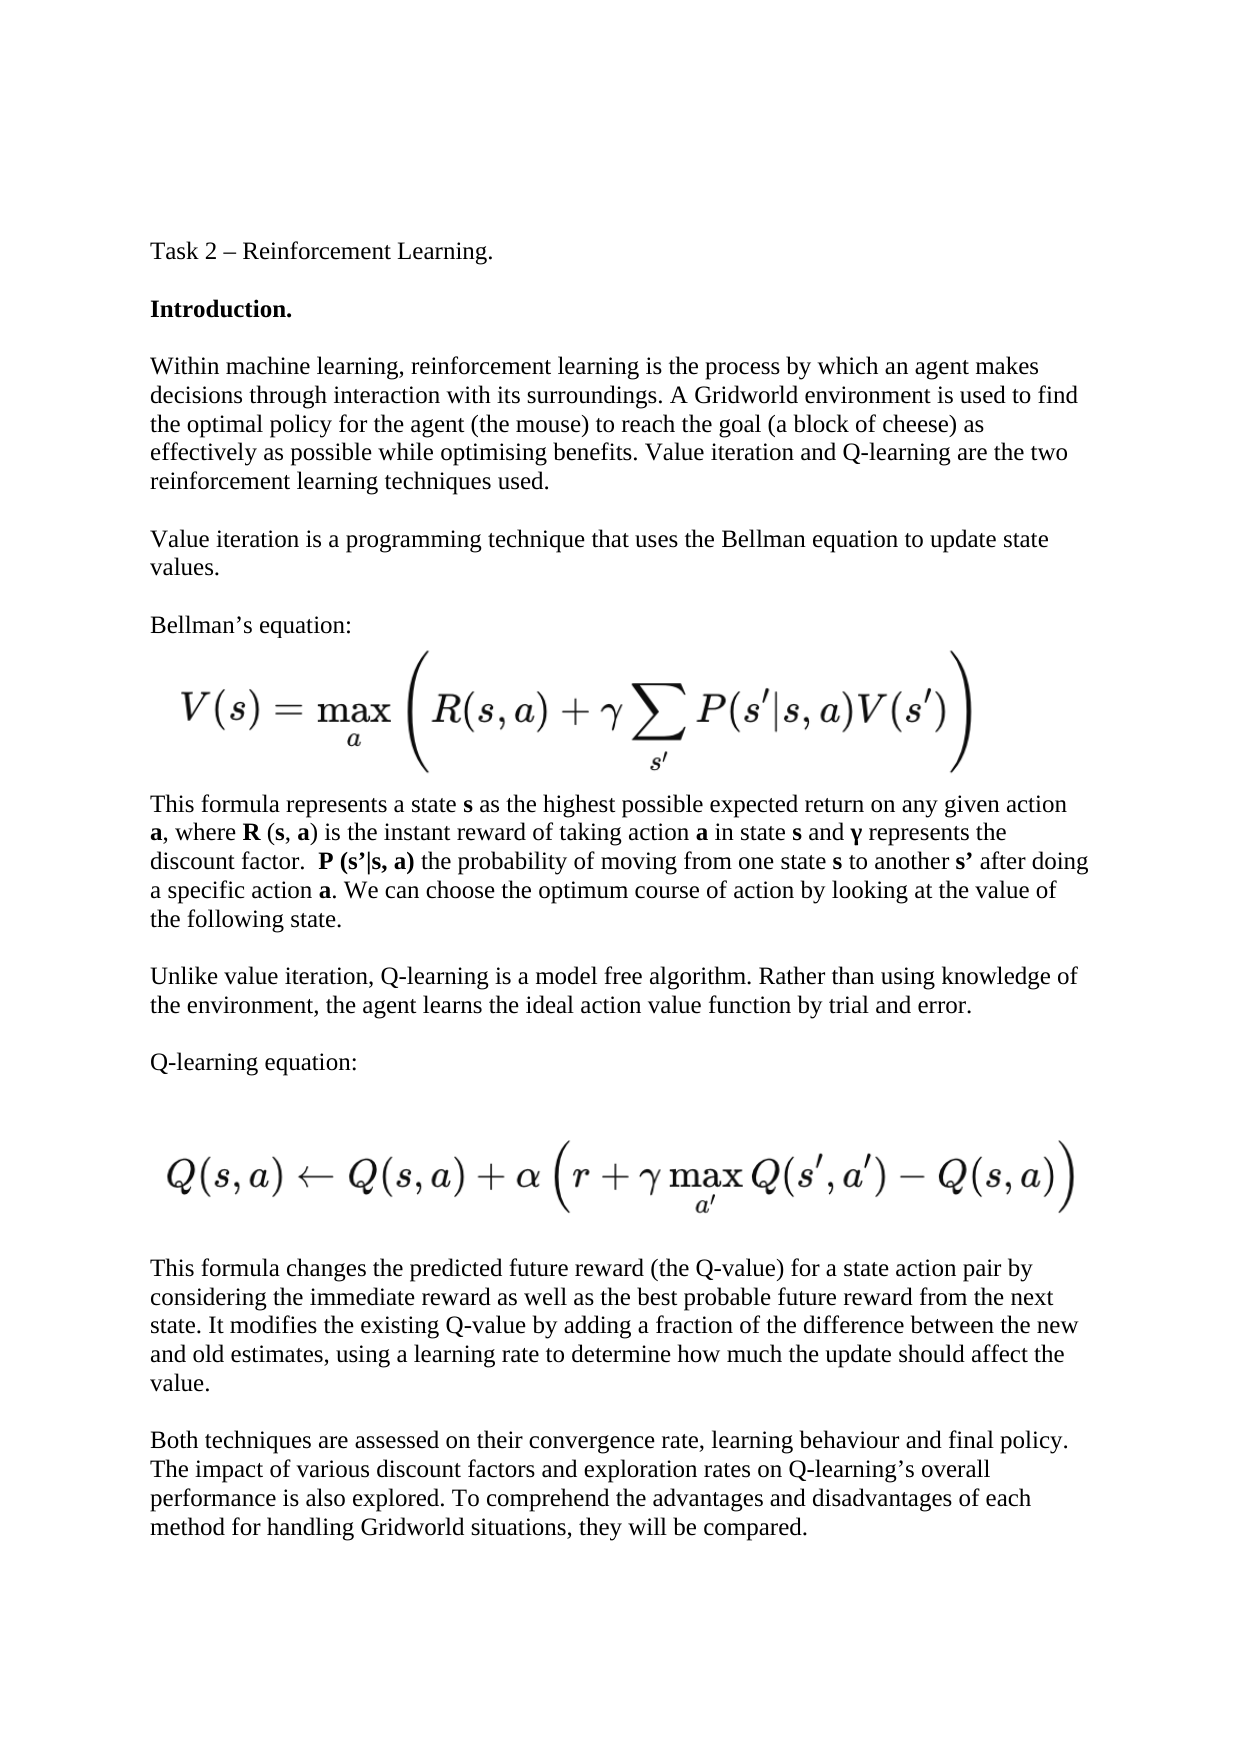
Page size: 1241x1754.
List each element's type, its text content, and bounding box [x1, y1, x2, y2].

text Both techniques are assessed on their convergence rate, learning behaviour and final policy. The impact of various discount factors and exploration rates on Q-learning’s overall performance is also explored. To comprehend the advantages and disadvantages of each method for handling Gridworld situations, they will be compared. [150, 1425, 1090, 1540]
text Task 2 – Reinforcement Learning. [150, 236, 1090, 265]
picture [150, 638, 1028, 789]
text Introduction. [150, 294, 1090, 322]
picture [150, 1105, 1091, 1253]
text Value iteration is a programming technique that uses the Bellman equation to update state values. [150, 524, 1090, 581]
text This formula changes the predicted future reward (the Q-value) for a state action pair by considering the immediate reward as well as the best probable future reward from the next state. It modifies the existing Q-value by adding a fraction of the difference between the new and old estimates, using a learning rate to determine how much the update should affect the value. [150, 1253, 1090, 1397]
text Unlike value iteration, Q-learning is a model free algorithm. Rather than using knowledge of the environment, the agent learns the ideal action value function by trial and error. [150, 961, 1090, 1019]
text Q-learning equation: [150, 1047, 1090, 1076]
text Within machine learning, reinforcement learning is the process by which an agent makes decisions through interaction with its surroundings. A Gridworld environment is used to find the optimal policy for the agent (the mouse) to reach the goal (a block of cheese) as effectively as possible while optimising benefits. Value iteration and Q-learning are the two reinforcement learning techniques used. [150, 351, 1090, 495]
text Bellman’s equation: [150, 610, 1090, 639]
text This formula represents a state s as the highest possible expected return on any given action a, where R (s, a) is the instant reward of taking action a in state s and γ represents the discount factor. P (s’|s, a) the probability of moving from one state s to another s’ after doing a specific action a. We can choose the optimum course of action by looking at the value of the following state. [150, 789, 1090, 932]
